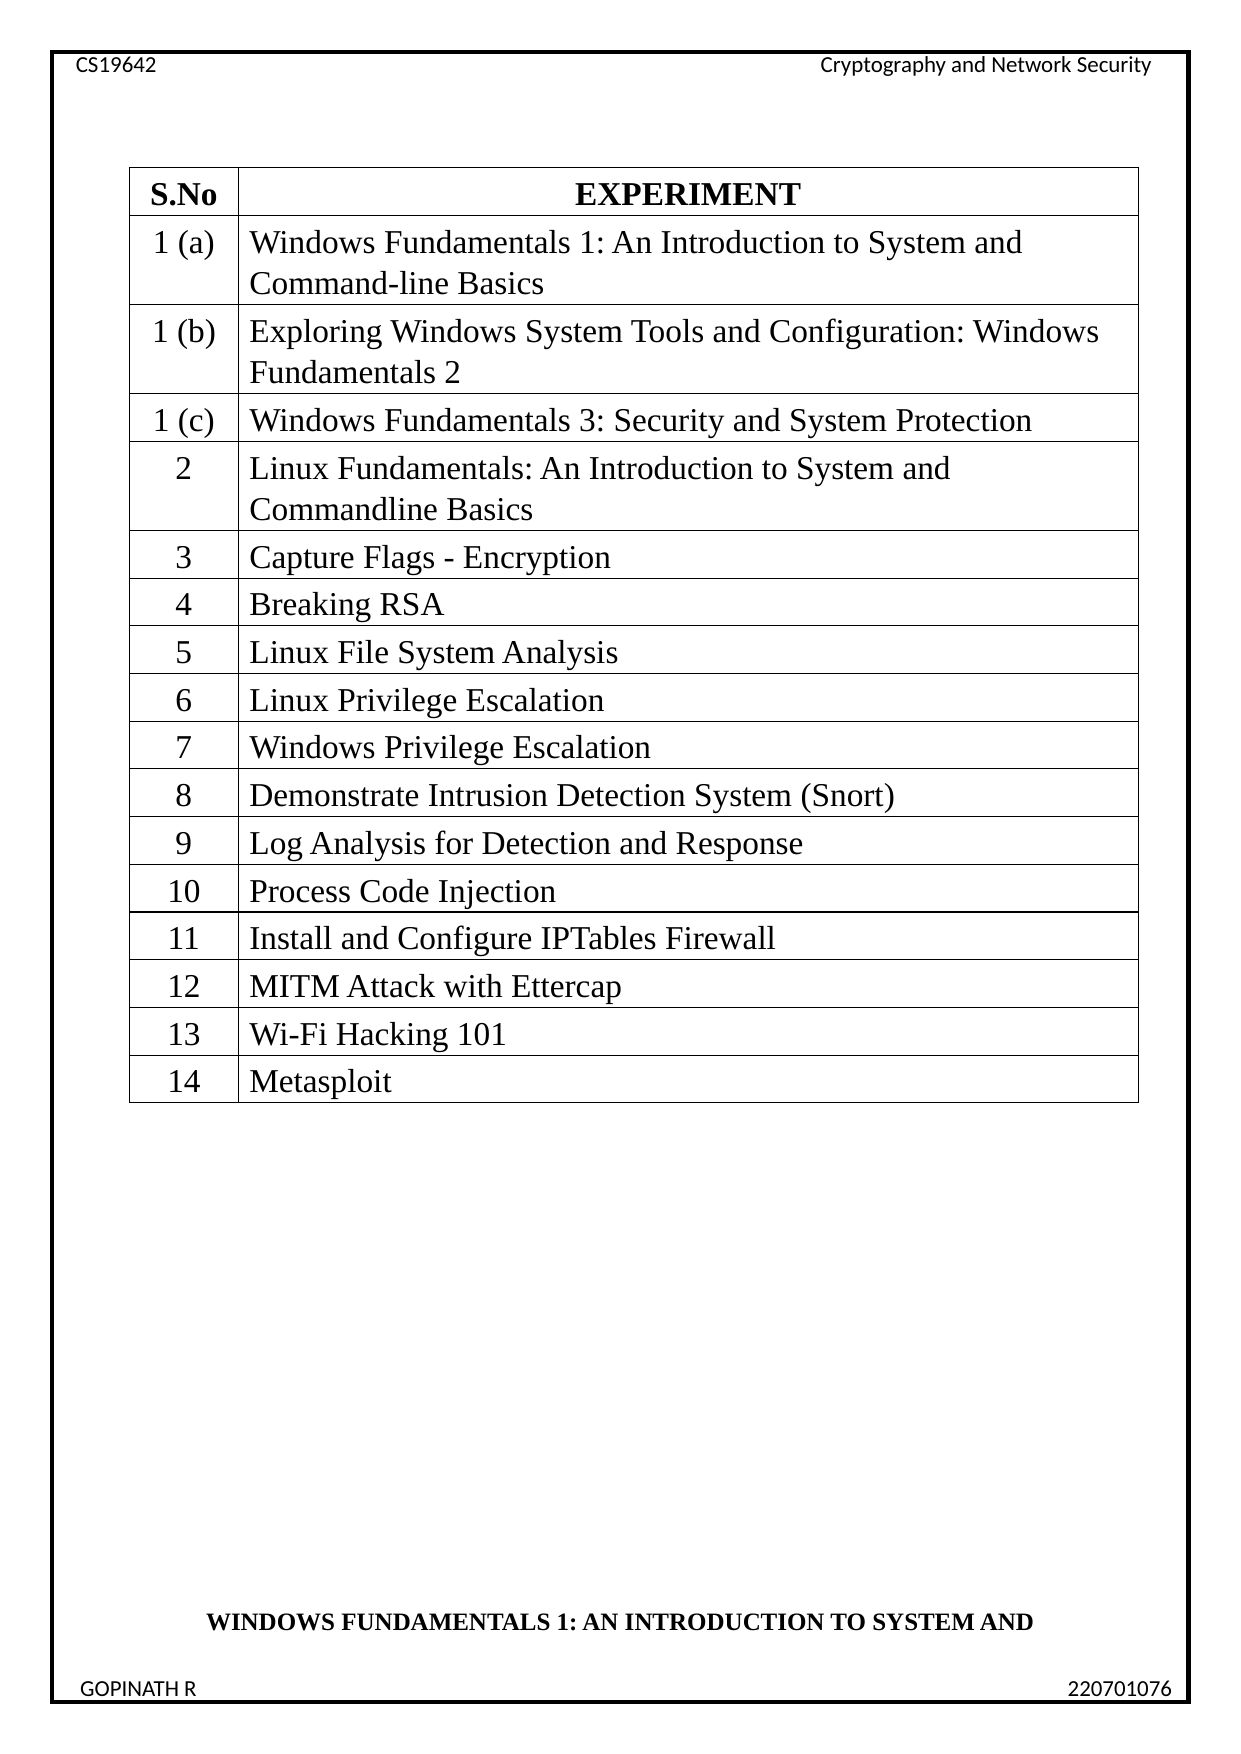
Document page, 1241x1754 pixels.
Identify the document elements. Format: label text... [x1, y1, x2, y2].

table_cell 4 [130, 579, 238, 625]
table_cell Exploring Windows System Tools and Configuration: Windows Fundamentals 2 [239, 305, 1138, 393]
table_cell Install and Configure IPTables Firewall [239, 913, 1138, 959]
table_cell MITM Attack with Ettercap [239, 960, 1138, 1007]
table_cell Linux Fundamentals: An Introduction to System and Commandline Basics [239, 442, 1138, 530]
table_cell 7 [130, 722, 238, 768]
table_cell 3 [130, 531, 238, 577]
table_cell 5 [130, 626, 238, 673]
table_cell Wi-Fi Hacking 101 [239, 1008, 1138, 1054]
table_cell Process Code Injection [239, 865, 1138, 911]
table_cell 2 [130, 442, 238, 530]
table_cell Demonstrate Intrusion Detection System (Snort) [239, 769, 1138, 816]
text WINDOWS FUNDAMENTALS 1: AN INTRODUCTION TO SYSTEM AND [206, 1607, 1172, 1636]
table_cell Windows Privilege Escalation [239, 722, 1138, 768]
table_cell Linux File System Analysis [239, 626, 1138, 673]
table_cell 1 (b) [130, 305, 238, 393]
table_cell 13 [130, 1008, 238, 1054]
table_cell Metasploit [239, 1056, 1138, 1102]
table_header EXPERIMENT [239, 168, 1138, 215]
table_cell 11 [130, 913, 238, 959]
table_cell Windows Fundamentals 3: Security and System Protection [239, 394, 1138, 441]
table_cell 1 (c) [130, 394, 238, 441]
table_cell Windows Fundamentals 1: An Introduction to System and Command-line Basics [239, 216, 1138, 304]
table_cell 10 [130, 865, 238, 911]
table_cell 9 [130, 817, 238, 864]
table_cell Breaking RSA [239, 579, 1138, 625]
table_cell Capture Flags - Encryption [239, 531, 1138, 577]
table_cell 1 (a) [130, 216, 238, 304]
table_cell 8 [130, 769, 238, 816]
table_cell 6 [130, 674, 238, 721]
table_header S.No [130, 168, 238, 215]
table_cell 14 [130, 1056, 238, 1102]
table_cell Log Analysis for Detection and Response [239, 817, 1138, 864]
table_cell 12 [130, 960, 238, 1007]
table_cell Linux Privilege Escalation [239, 674, 1138, 721]
